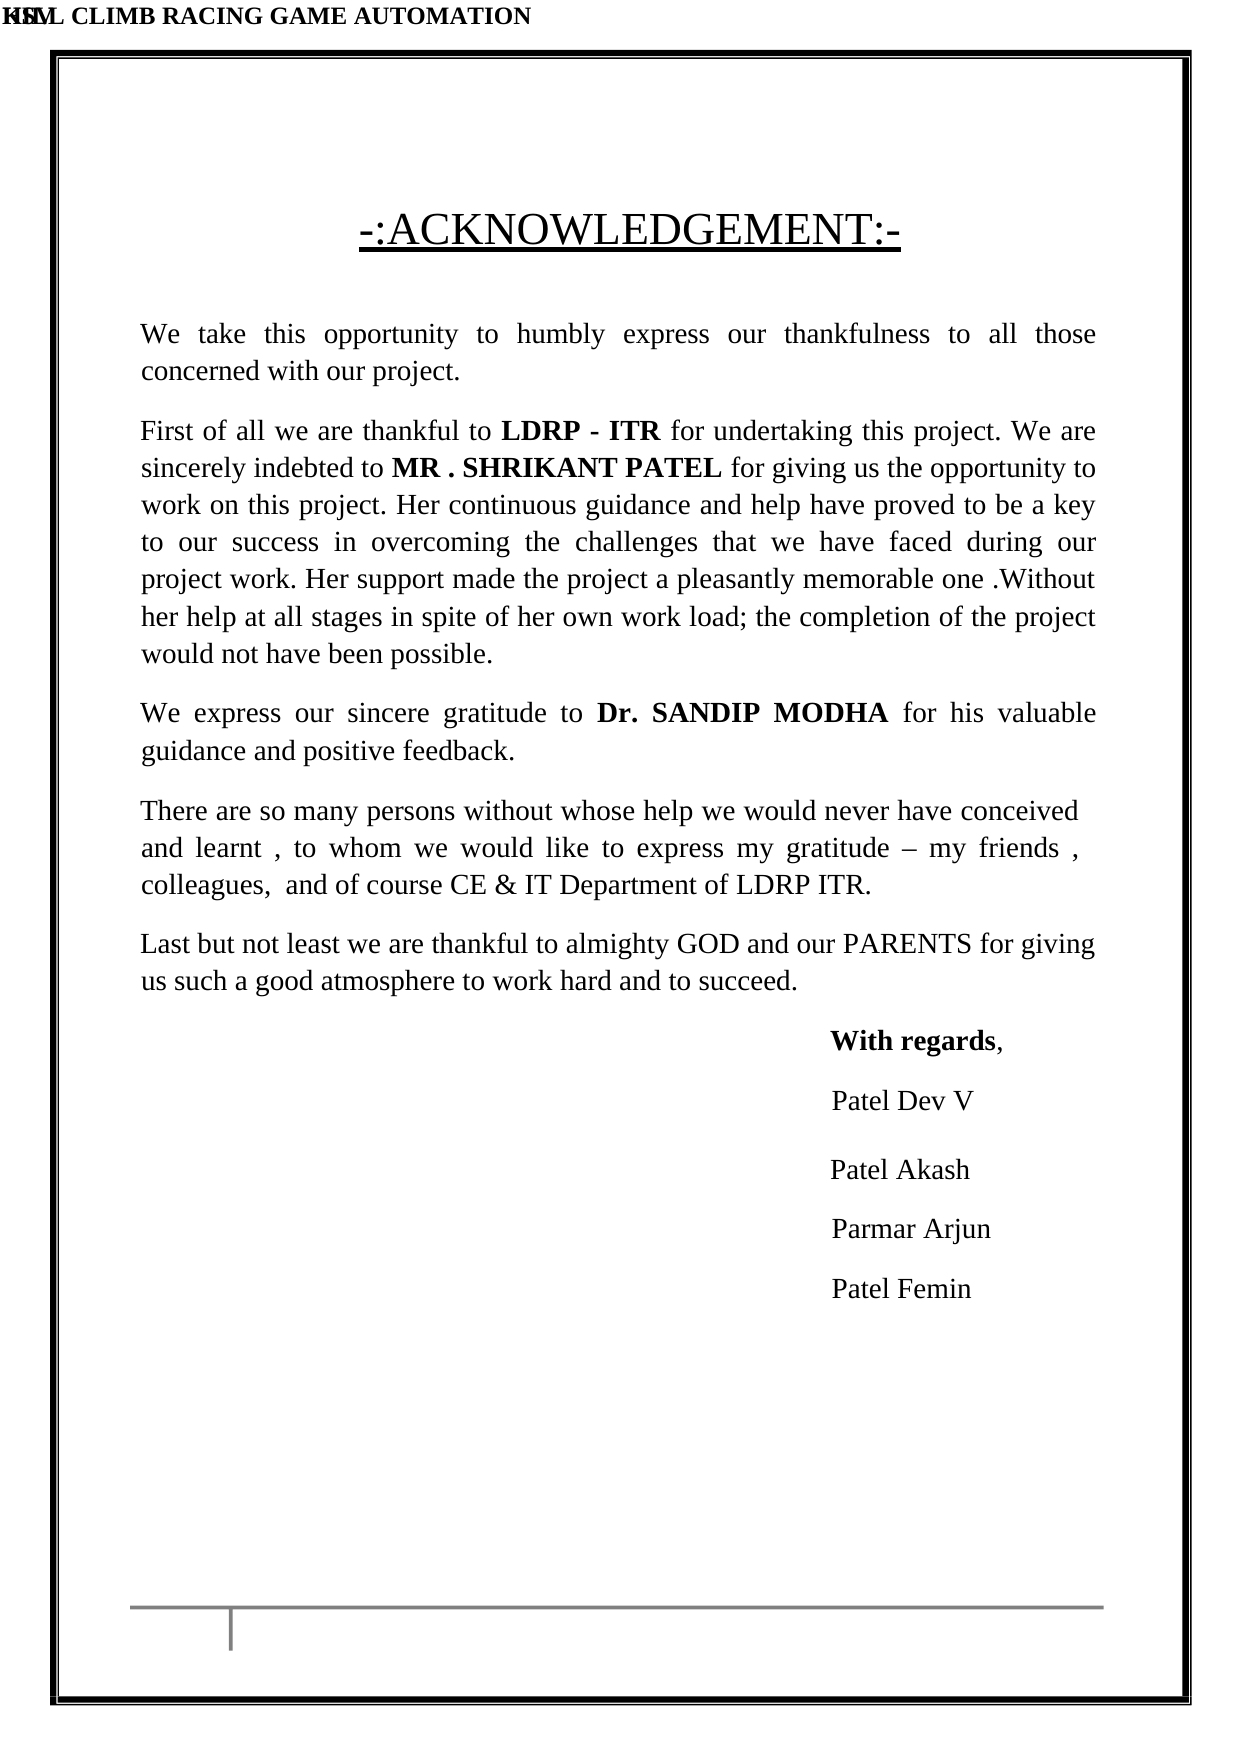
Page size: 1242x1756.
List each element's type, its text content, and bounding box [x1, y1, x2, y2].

text With regards, Patel Dev V [830, 1023, 1047, 1117]
subtitle Last but not least we are thankful to almighty GOD and our PARENTS for giving us such a good atmosphere to work hard and to succeed. [140, 926, 1096, 997]
subtitle We express our sincere gratitude to Dr. SANDIP MODHA for his valuable guidance and positive feedback. [140, 695, 1096, 767]
text There are so many persons without whose help we would never have conceived and learnt , to whom we would like to express my gratitude – my friends , colleagues, and of course CE & IT Department of LDRP ITR. [140, 793, 1080, 901]
text Patel Akash Parmar Arjun Patel Femin [830, 1152, 1047, 1305]
text First of all we are thankful to LDRP - ITR for undertaking this project. We are sincerely indebted to MR . SHRIKANT PATEL for giving us the opportunity to work on this project. Her continuous guidance and help have proved to be a key to our success in overcoming the challenges that we have faced during our project work. Her support made the project a pleasantly memorable one .Without her help at all stages in spite of her own work load; the completion of the project would not have been possible. [140, 413, 1097, 669]
subtitle We take this opportunity to humbly express our thankfulness to all those concerned with our project. [140, 316, 1096, 386]
subtitle -:ACKNOWLEDGEMENT:- [298, 202, 962, 254]
